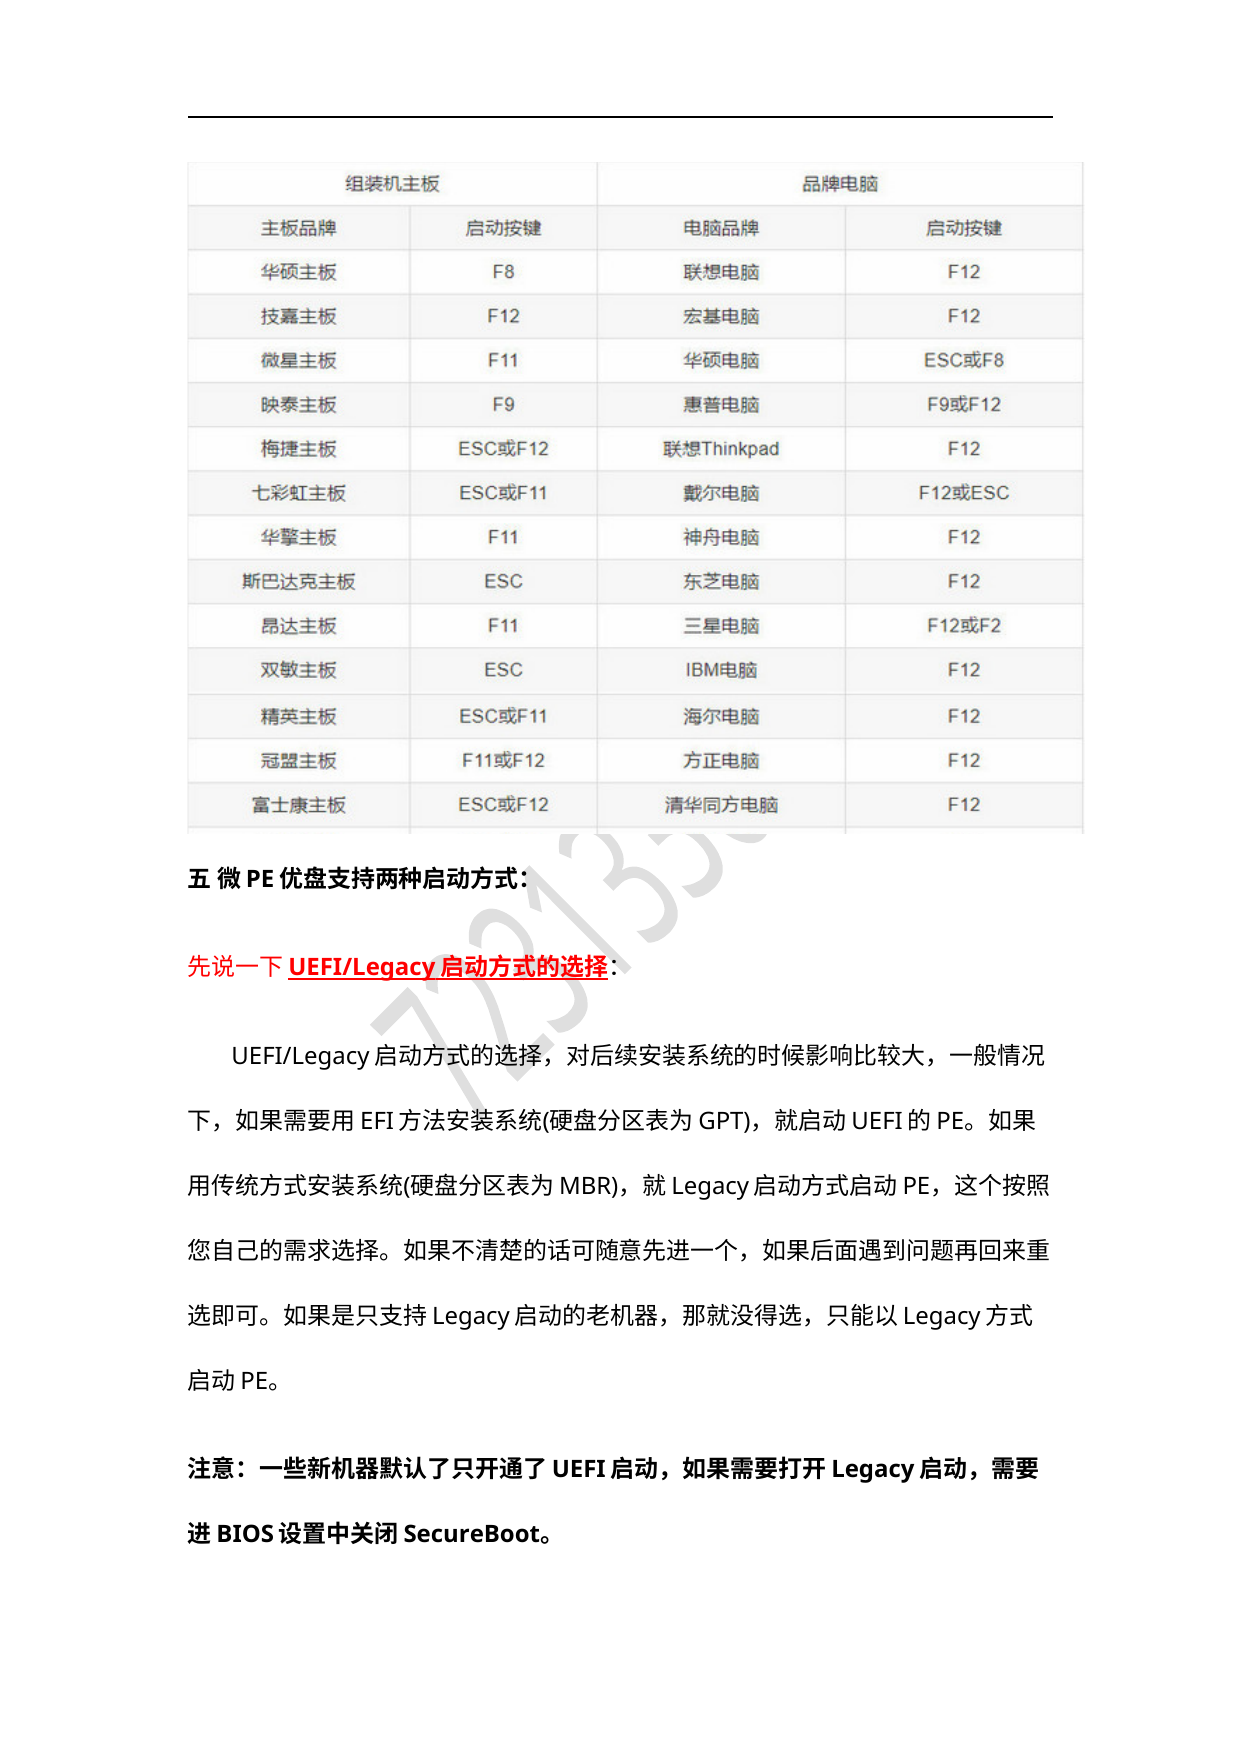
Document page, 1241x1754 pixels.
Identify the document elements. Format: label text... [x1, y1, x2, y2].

text 先说一下UEFI/Legacy启动方式的选择： [187, 933, 1053, 998]
picture [187, 162, 1085, 834]
text 五 微PE优盘支持两种启动方式： [187, 844, 1053, 909]
text UEFI/Legacy启动方式的选择，对后续安装系统的时候影响比较大，一般情况下，如果需要用EFI方法安装系统(硬盘分区表为GPT)，就启动UEFI的PE。如果用传统方式安装系统(硬盘分区表为MBR)，就Legacy启动方式启动PE，这个按照您自己的需求选择。如果不清楚的话可随意先进一个，如果后面遇到问题再回来重选即可。如果是只支持Legacy启动的老机器，那就没得选，只能以Legacy方式启动PE。 [187, 1021, 1053, 1411]
text 注意：一些新机器默认了只开通了UEFI启动，如果需要打开Legacy启动，需要进BIOS设置中关闭SecureBoot。 [187, 1435, 1053, 1565]
